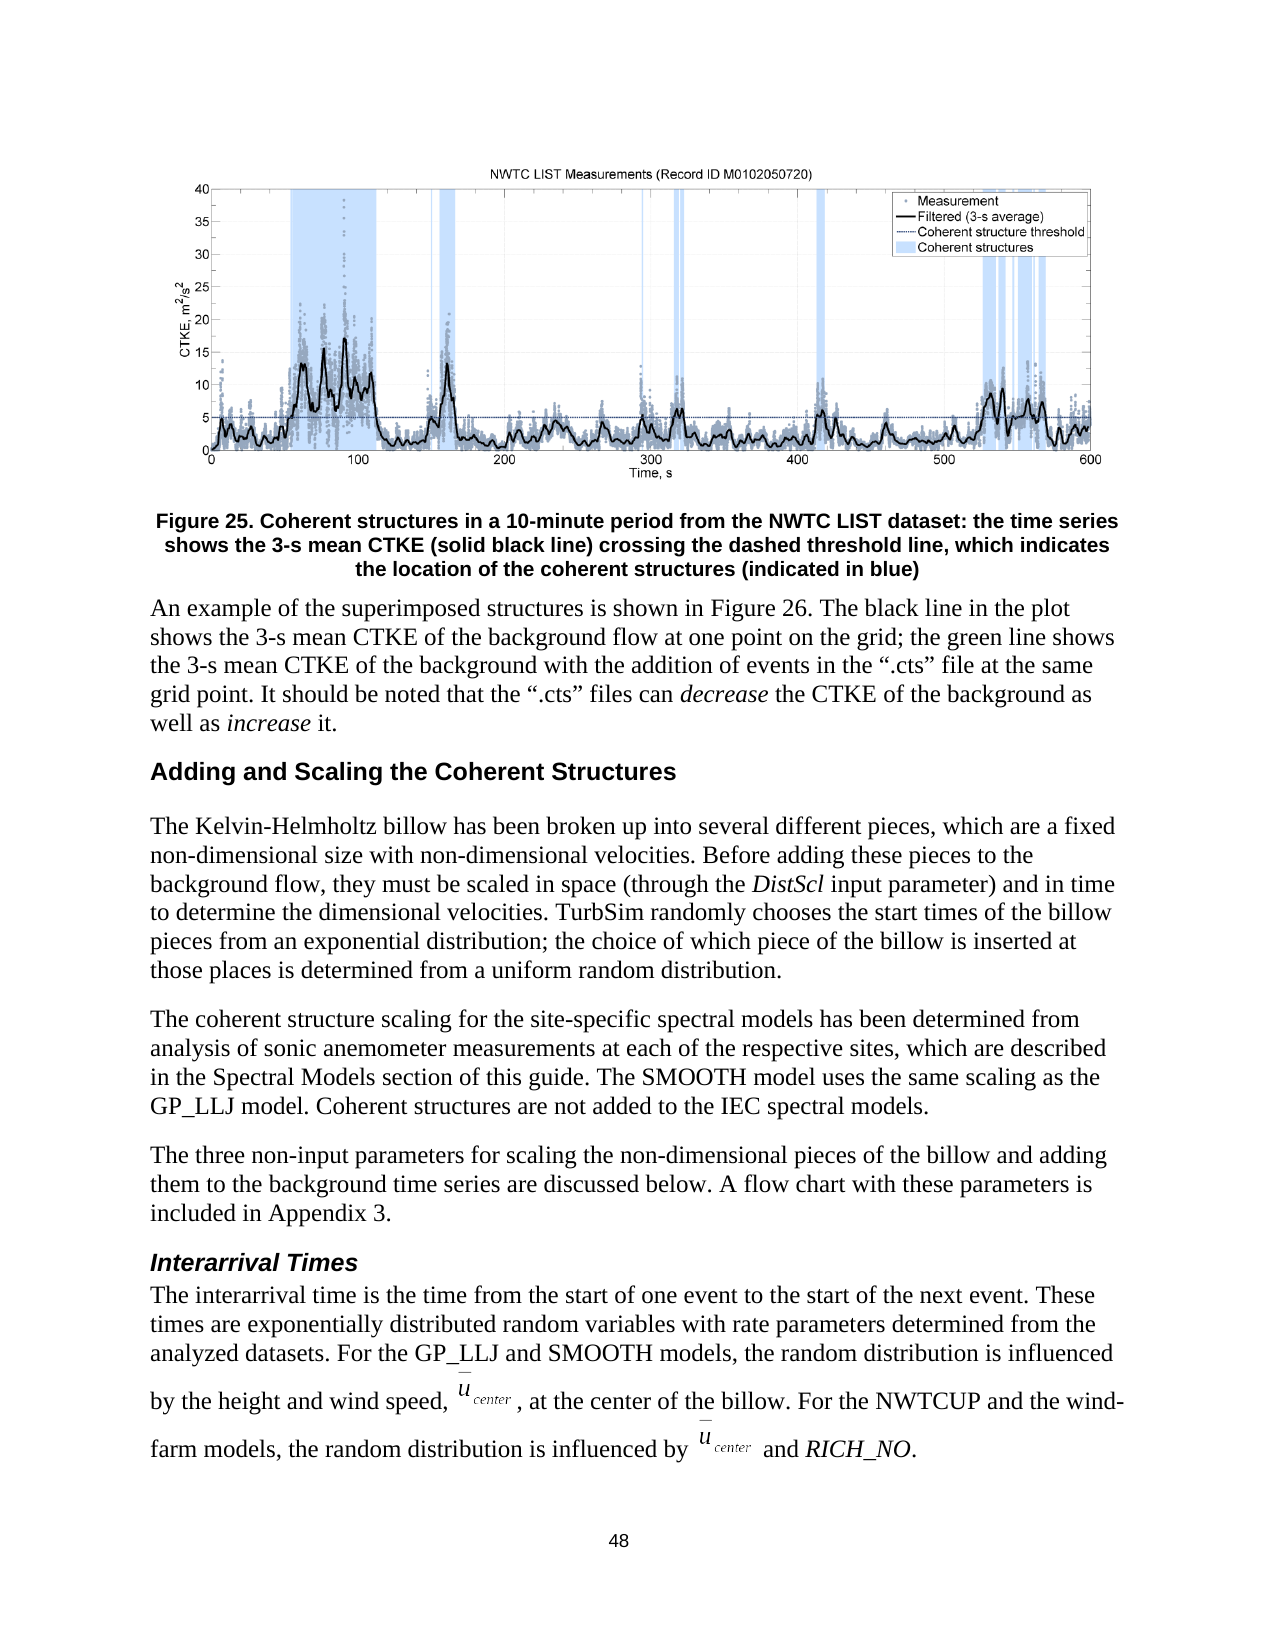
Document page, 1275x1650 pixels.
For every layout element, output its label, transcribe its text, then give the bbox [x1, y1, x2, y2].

picture [168, 161, 1107, 488]
text Interarrival Times [150, 1247, 1125, 1276]
text Figure 25. Coherent structures in a 10-minute period from the NWTC LIST dataset: the time series shows the 3-s mean CTKE (solid black line) crossing the dashed threshold line, which indicates the location of the coherent structures (indicated in blue) [150, 508, 1125, 580]
text The coherent structure scaling for the site-specific spectral models has been determined from analysis of sonic anemometer measurements at each of the respective sites, which are described in the Spectral Models section of this guide. The SMOOTH model uses the same scaling as the GP_LLJ model. Coherent structures are not added to the IEC spectral models. [150, 1004, 1125, 1119]
text The interarrival time is the time from the start of one event to the start of the next event. These times are exponentially distributed random variables with rate parameters determined from the analyzed datasets. For the GP_LLJ and SMOOTH models, the random distribution is influenced by the height and wind speed, , at the center of the billow. For the NWTCUP and the wind-farm models, the random distribution is influenced by and RICH_NO. [150, 1281, 1125, 1463]
text The three non-input parameters for scaling the non-dimensional pieces of the billow and adding them to the background time series are discussed below. A flow chart with these parameters is included in Appendix C. [150, 1140, 1125, 1227]
text The Kelvin-Helmholtz billow has been broken up into several different pieces, which are a fixed non-dimensional size with non-dimensional velocities. Before adding these pieces to the background flow, they must be scaled in space (through the DistScl input parameter) and in time to determine the dimensional velocities. TurbSim randomly chooses the start times of the billow pieces from an exponential distribution; the choice of which piece of the billow is inserted at those places is determined from a uniform random distribution. [150, 811, 1125, 984]
text An example of the superimposed structures is shown in Figure 26. The black line in the plot shows the 3-s mean CTKE of the background flow at one point on the grid; the green line shows the 3-s mean CTKE of the background with the addition of events in the “.cts” file at the same grid point. It should be noted that the “.cts” files can decrease the CTKE of the background as well as increase it. [150, 593, 1125, 737]
text Adding and Scaling the Coherent Structures [150, 757, 1125, 786]
